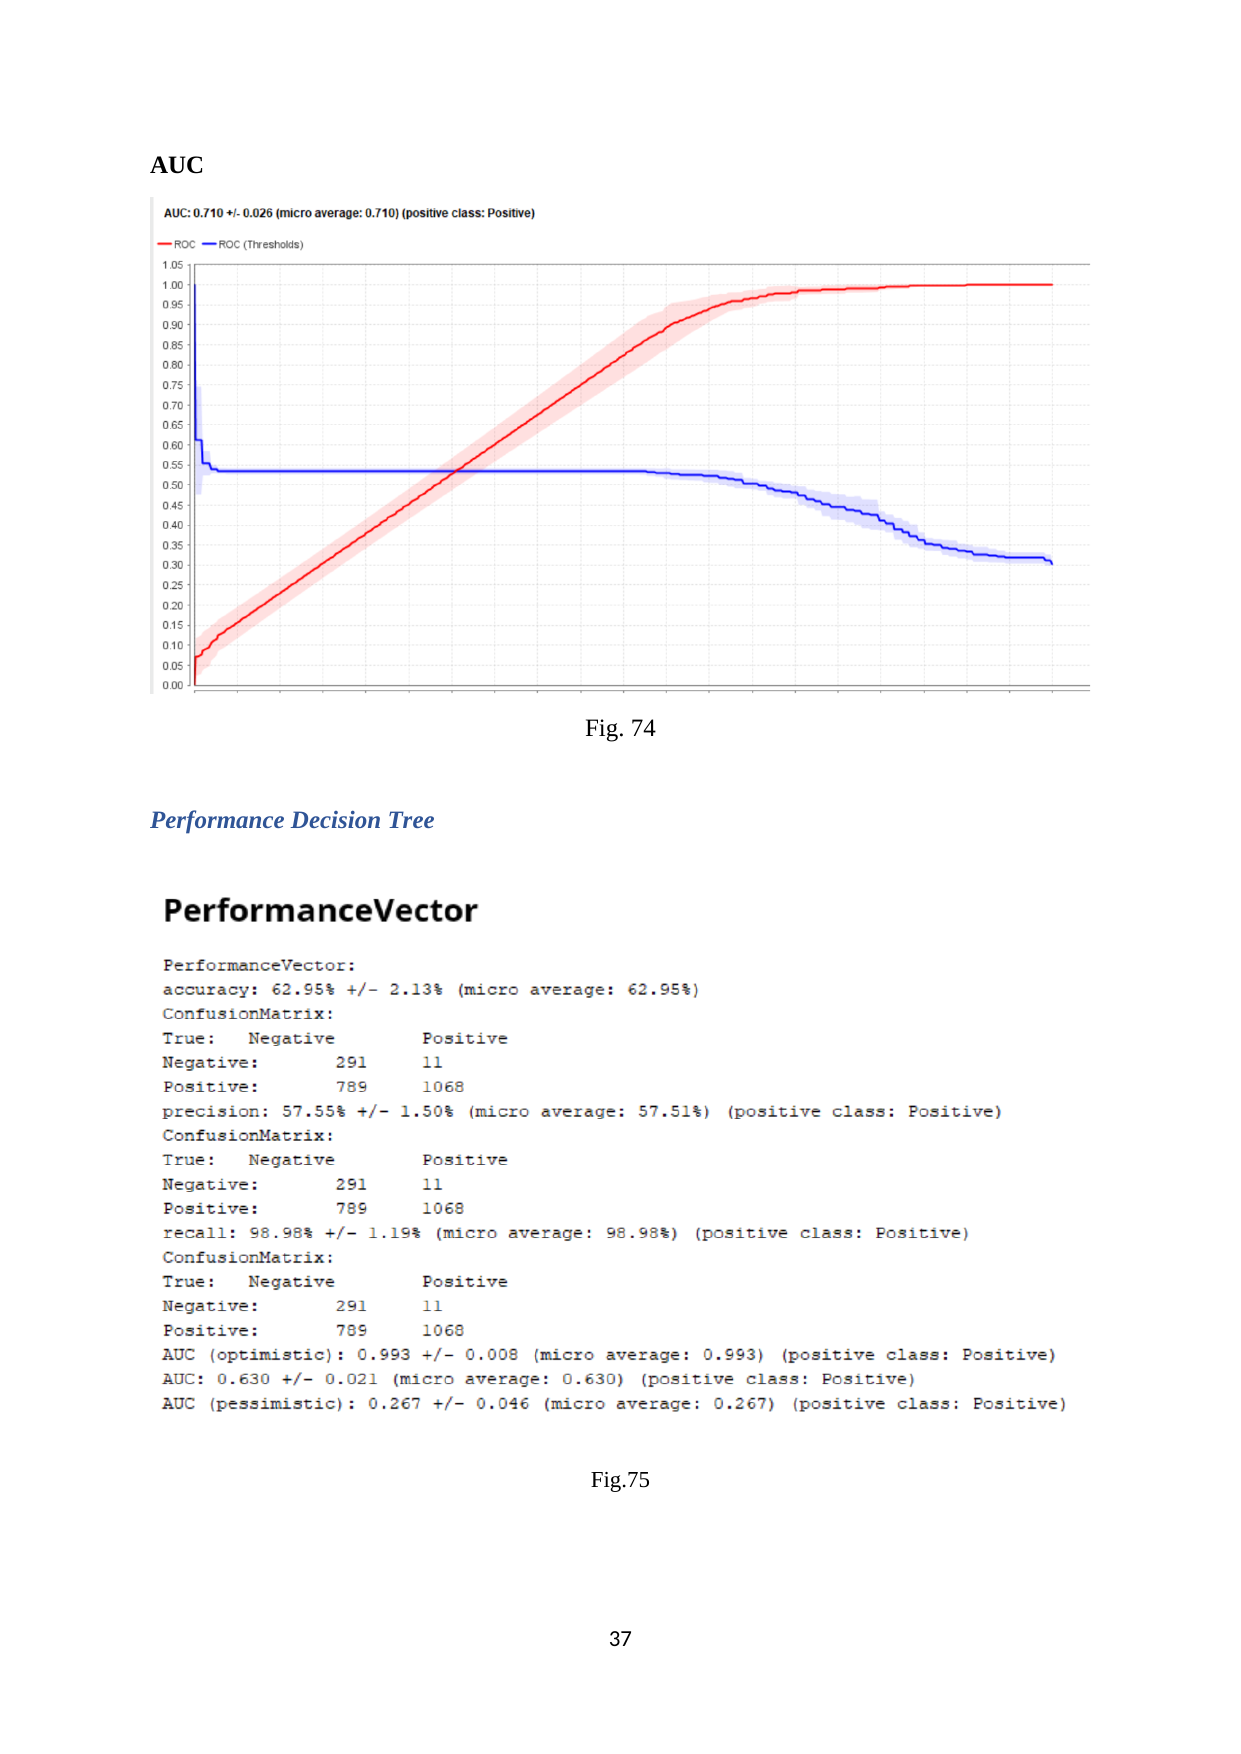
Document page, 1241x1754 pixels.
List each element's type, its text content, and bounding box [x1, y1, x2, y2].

picture [150, 197, 1091, 694]
picture [150, 881, 1091, 1448]
text Fig. 74 [150, 713, 1090, 742]
text AUC [150, 150, 1090, 179]
subtitle Performance Decision Tree [150, 806, 1090, 834]
text Fig.75 [150, 1466, 1090, 1492]
